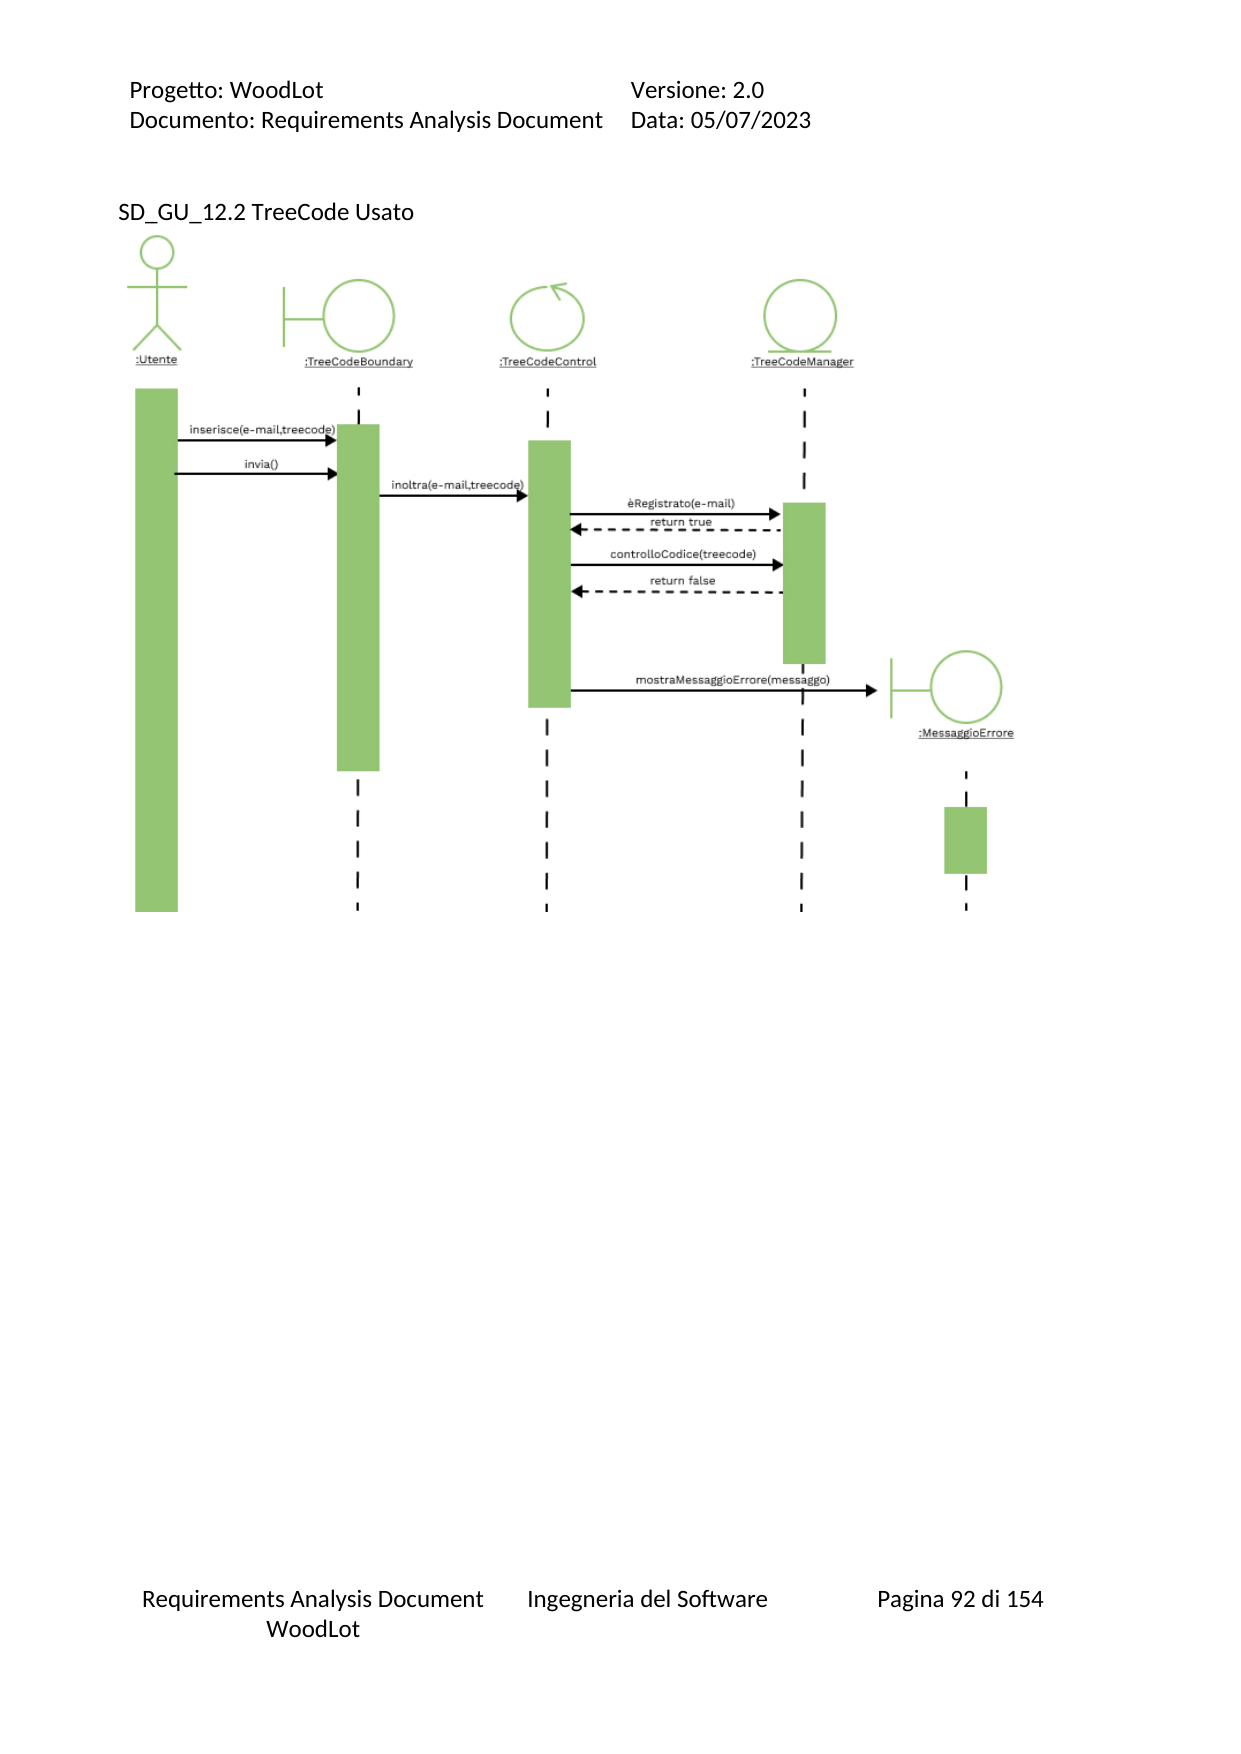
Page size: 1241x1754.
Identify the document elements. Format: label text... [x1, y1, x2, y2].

picture [118, 226, 1047, 912]
text SD_GU_12.2 TreeCode Usato [118, 196, 1122, 226]
